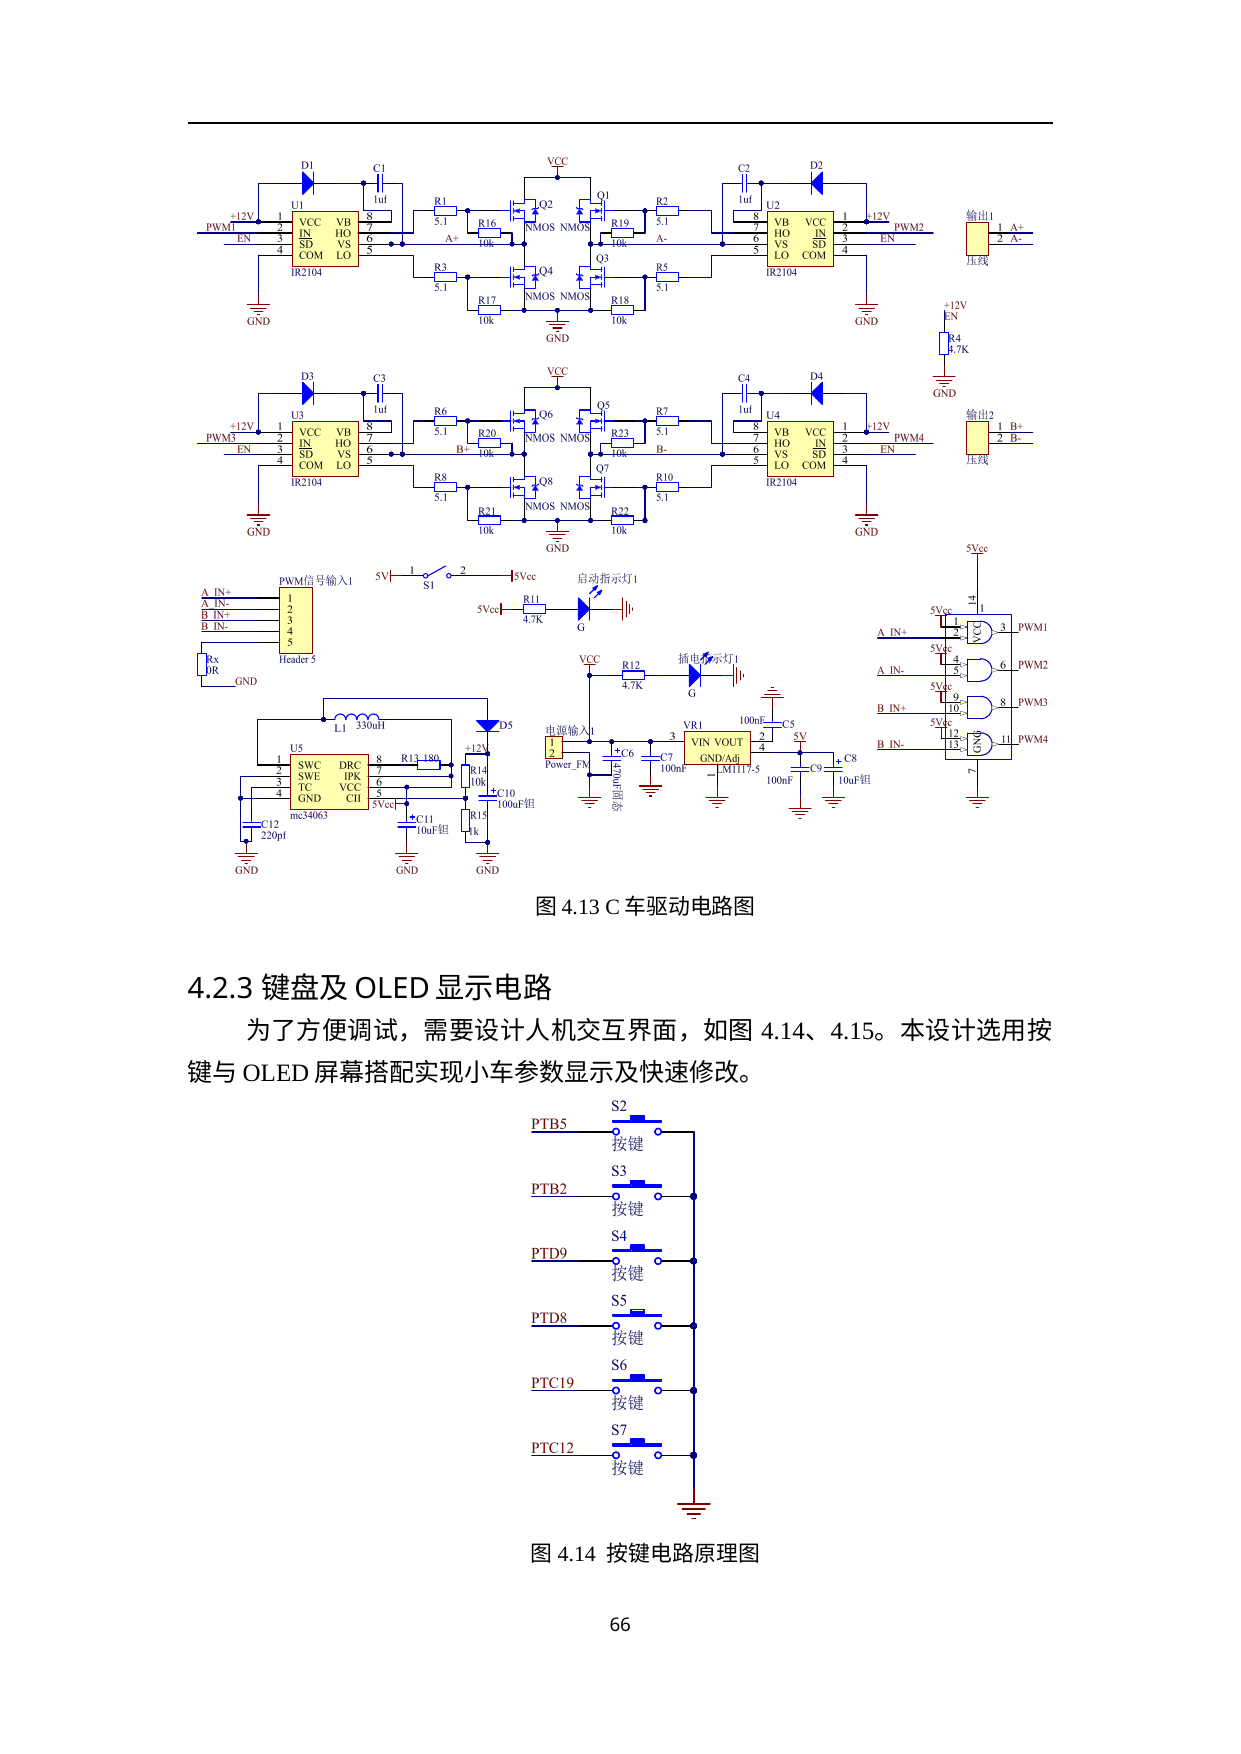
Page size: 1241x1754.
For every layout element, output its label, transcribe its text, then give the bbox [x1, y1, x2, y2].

text 为了方便调试，需要设计人机交互界面，如图4.14、4.15。本设计选用按键与OLED屏幕搭配实现小车参数显示及快速修改。 [187, 1006, 1053, 1090]
text 4.2.3 键盘及OLED显示电路 [187, 965, 1053, 1006]
text 图4.13 C车驱动电路图 [187, 881, 1053, 923]
text 图 4.14 按键电路原理图 [187, 1528, 1053, 1570]
